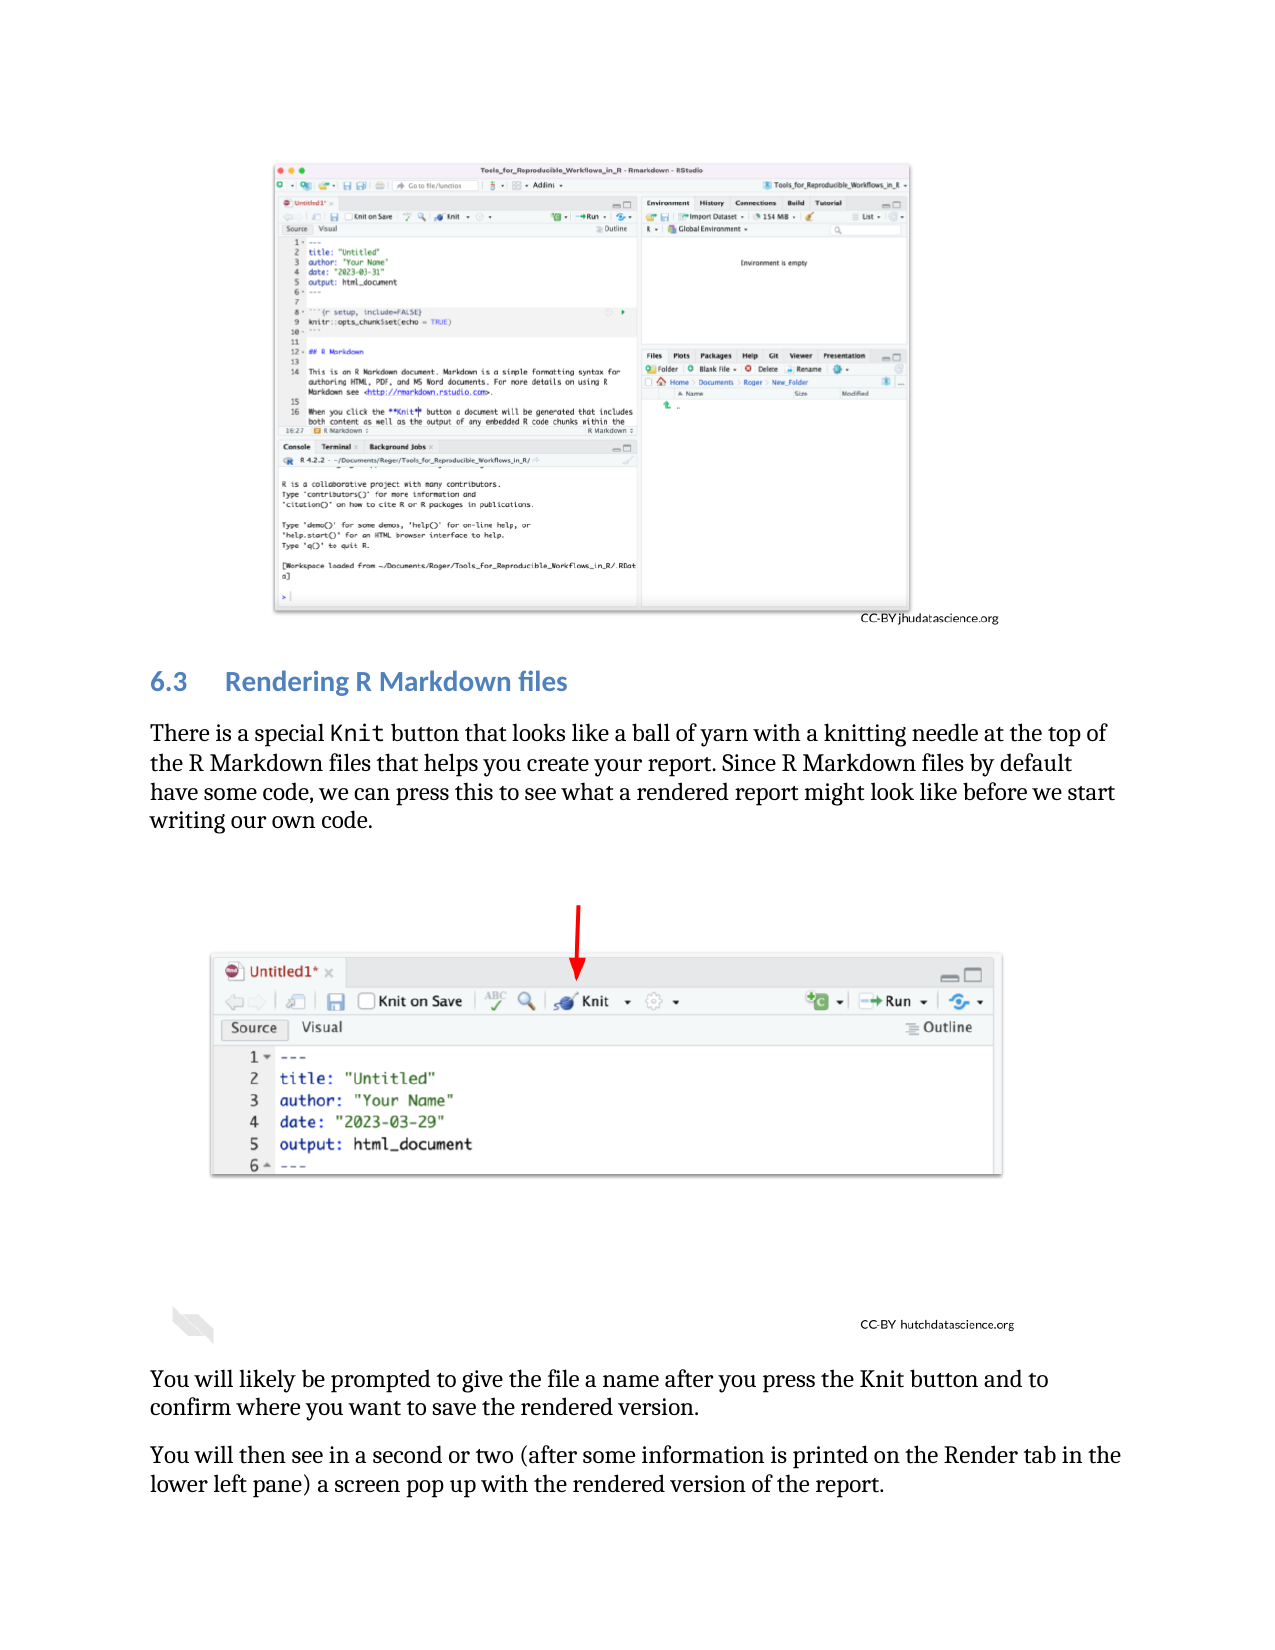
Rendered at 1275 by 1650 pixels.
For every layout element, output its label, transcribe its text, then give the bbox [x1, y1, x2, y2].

text You will likely be prompted to give the file a name after you press the Knit button and to confirm where you want to save the rendered version. [150, 1364, 1125, 1422]
text There is a special Knit button that looks like a ball of yarn with a knitting needle at the top of the R Markdown files that helps you create your report. Since R Markdown files by default have some code, we can press this to see what a rendered report might look like before we start writing our own code. [150, 717, 1125, 835]
picture [168, 853, 1044, 1346]
picture [168, 150, 1044, 643]
text You will then see in a second or two (after some information is printed on the Render tab in the lower left pane) a screen pop up with the rendered version of the report. [150, 1441, 1125, 1498]
subtitle 6.3 Rendering R Markdown files [150, 663, 1125, 699]
